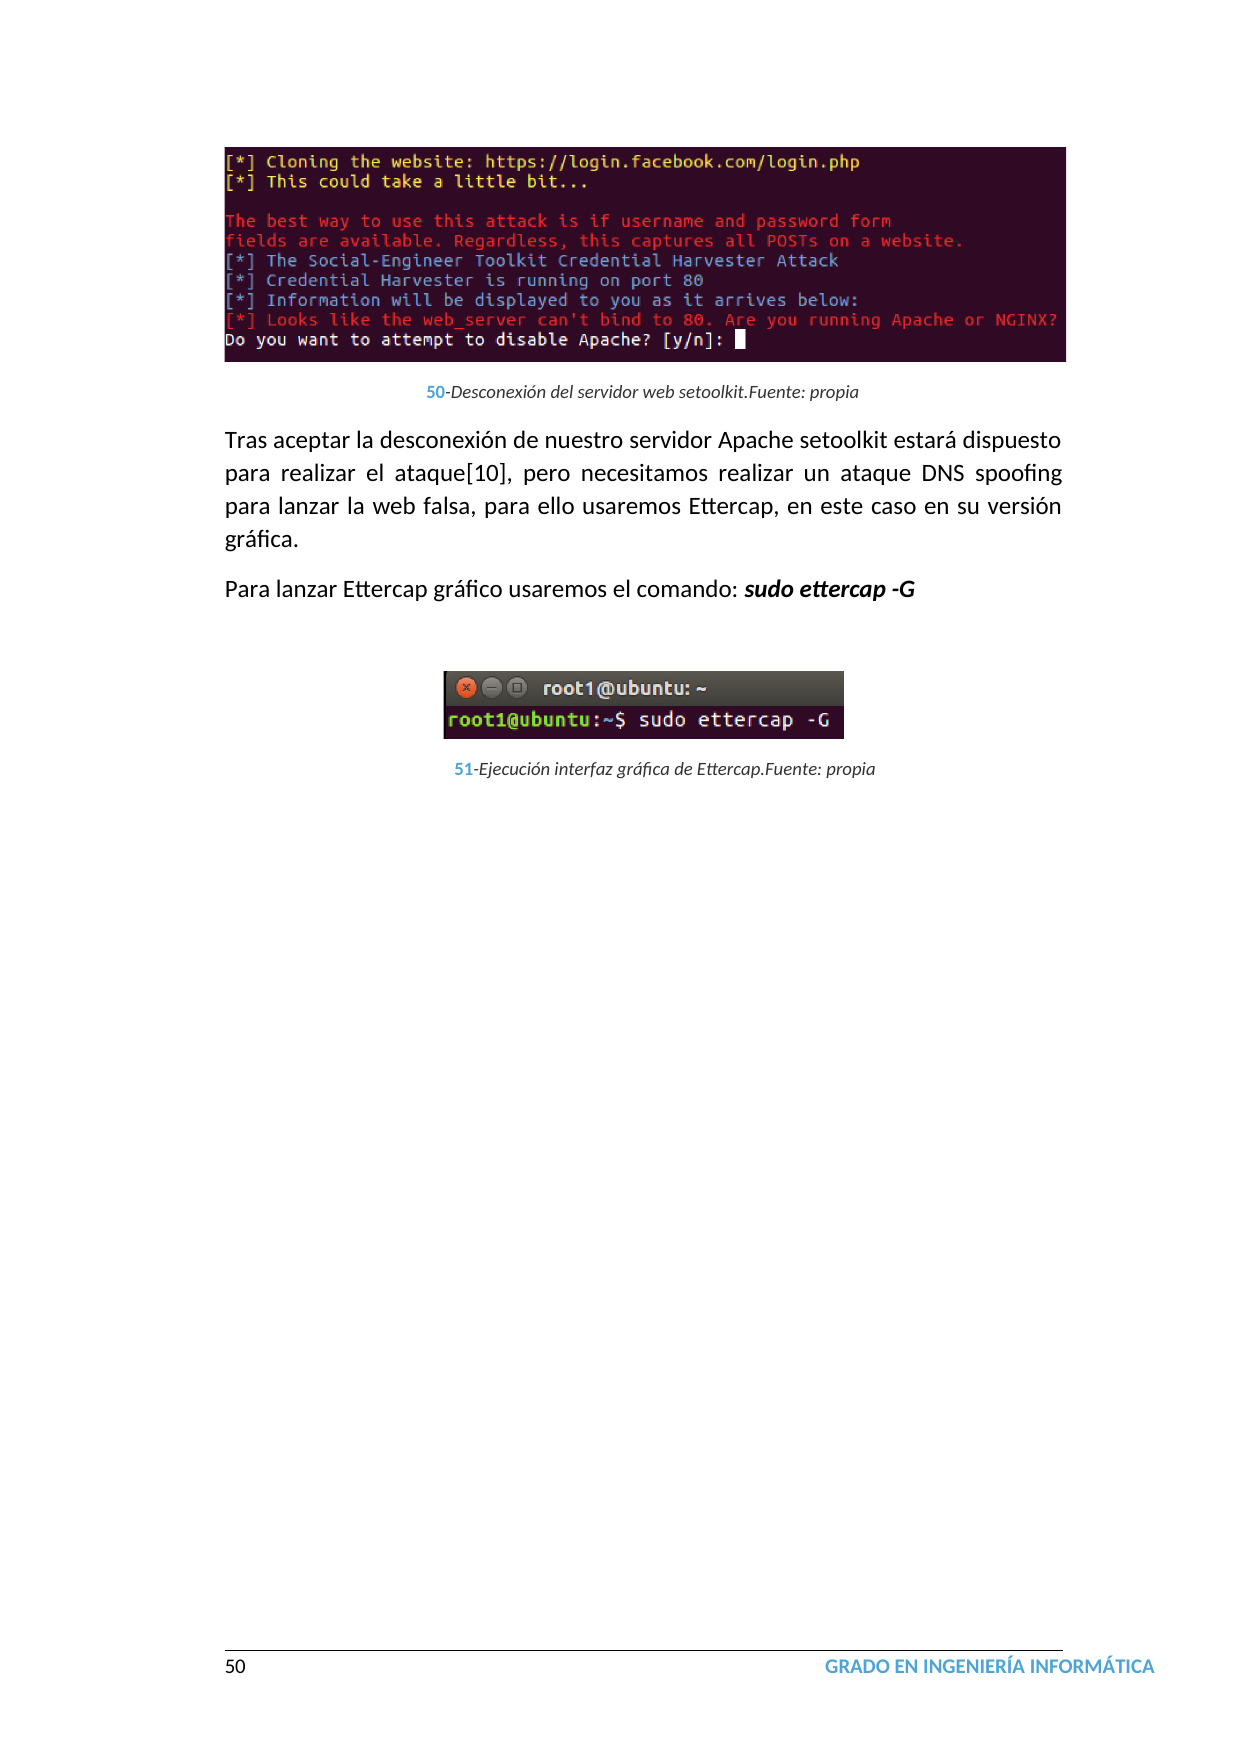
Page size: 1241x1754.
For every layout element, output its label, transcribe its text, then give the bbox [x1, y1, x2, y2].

text 50-Desconexión del servidor web setoolkit.Fuente: propia [224, 381, 1063, 403]
text Para lanzar Ettercap gráfico usaremos el comando: sudo ettercap -G [224, 573, 1063, 603]
picture [443, 671, 844, 739]
text Tras aceptar la desconexión de nuestro servidor Apache setoolkit estará dispuesto para realizar el ataque[10], pero necesitamos realizar un ataque DNS spoofing para lanzar la web falsa, para ello usaremos Ettercap, en este caso en su versión gráfica. [224, 424, 1063, 554]
text 51-Ejecución interfaz gráfica de Ettercap.Fuente: propia [224, 757, 1063, 780]
picture [224, 147, 1067, 362]
